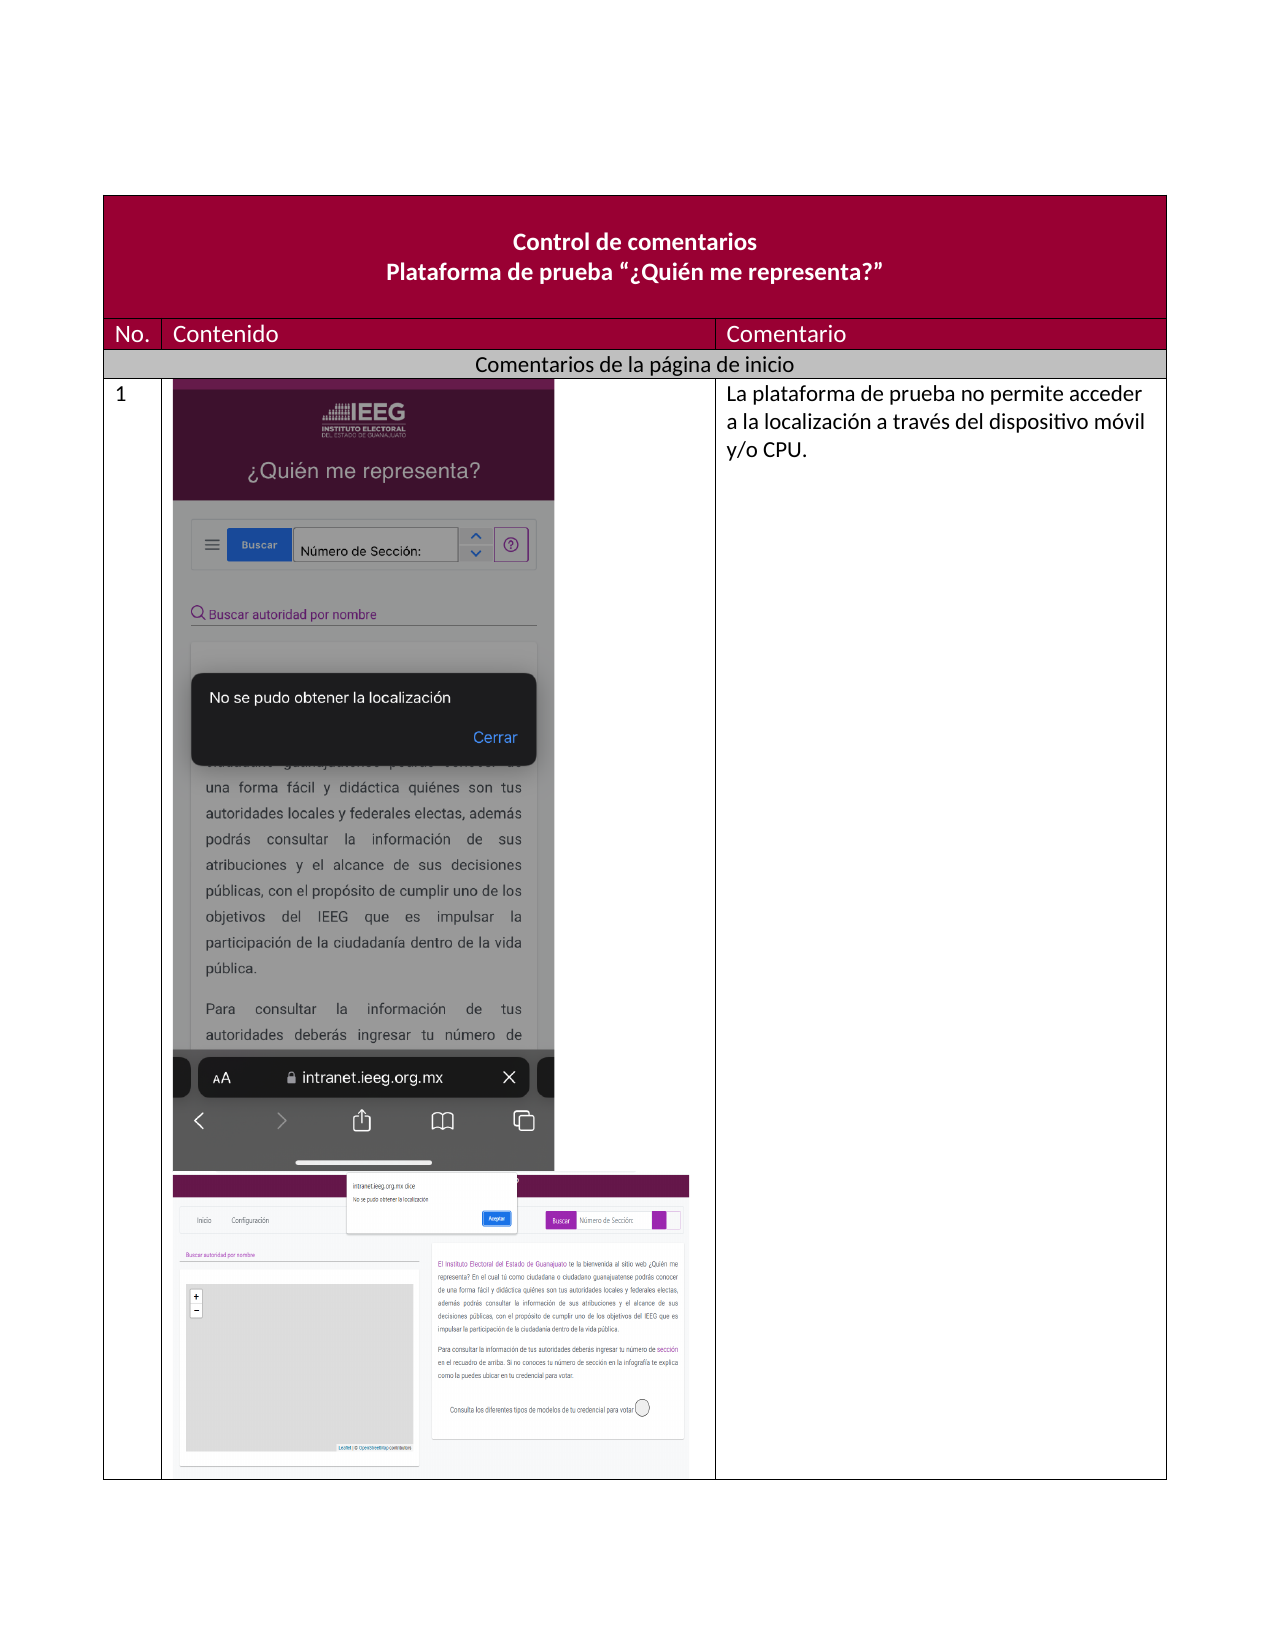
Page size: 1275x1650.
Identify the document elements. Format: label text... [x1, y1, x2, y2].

table_cell Contenido [162, 319, 715, 349]
table_cell [162, 379, 172, 1479]
table_cell [555, 379, 715, 1479]
table_header Control de comentarios Plataforma de prueba “¿Quién me representa?” [104, 196, 1166, 318]
table_cell Comentario [716, 319, 1166, 349]
table_cell No. [104, 319, 161, 349]
picture [172, 379, 690, 1479]
table_cell 1 [104, 379, 161, 1479]
table_cell Comentarios de la página de inicio [104, 350, 1166, 378]
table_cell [716, 379, 1166, 1479]
